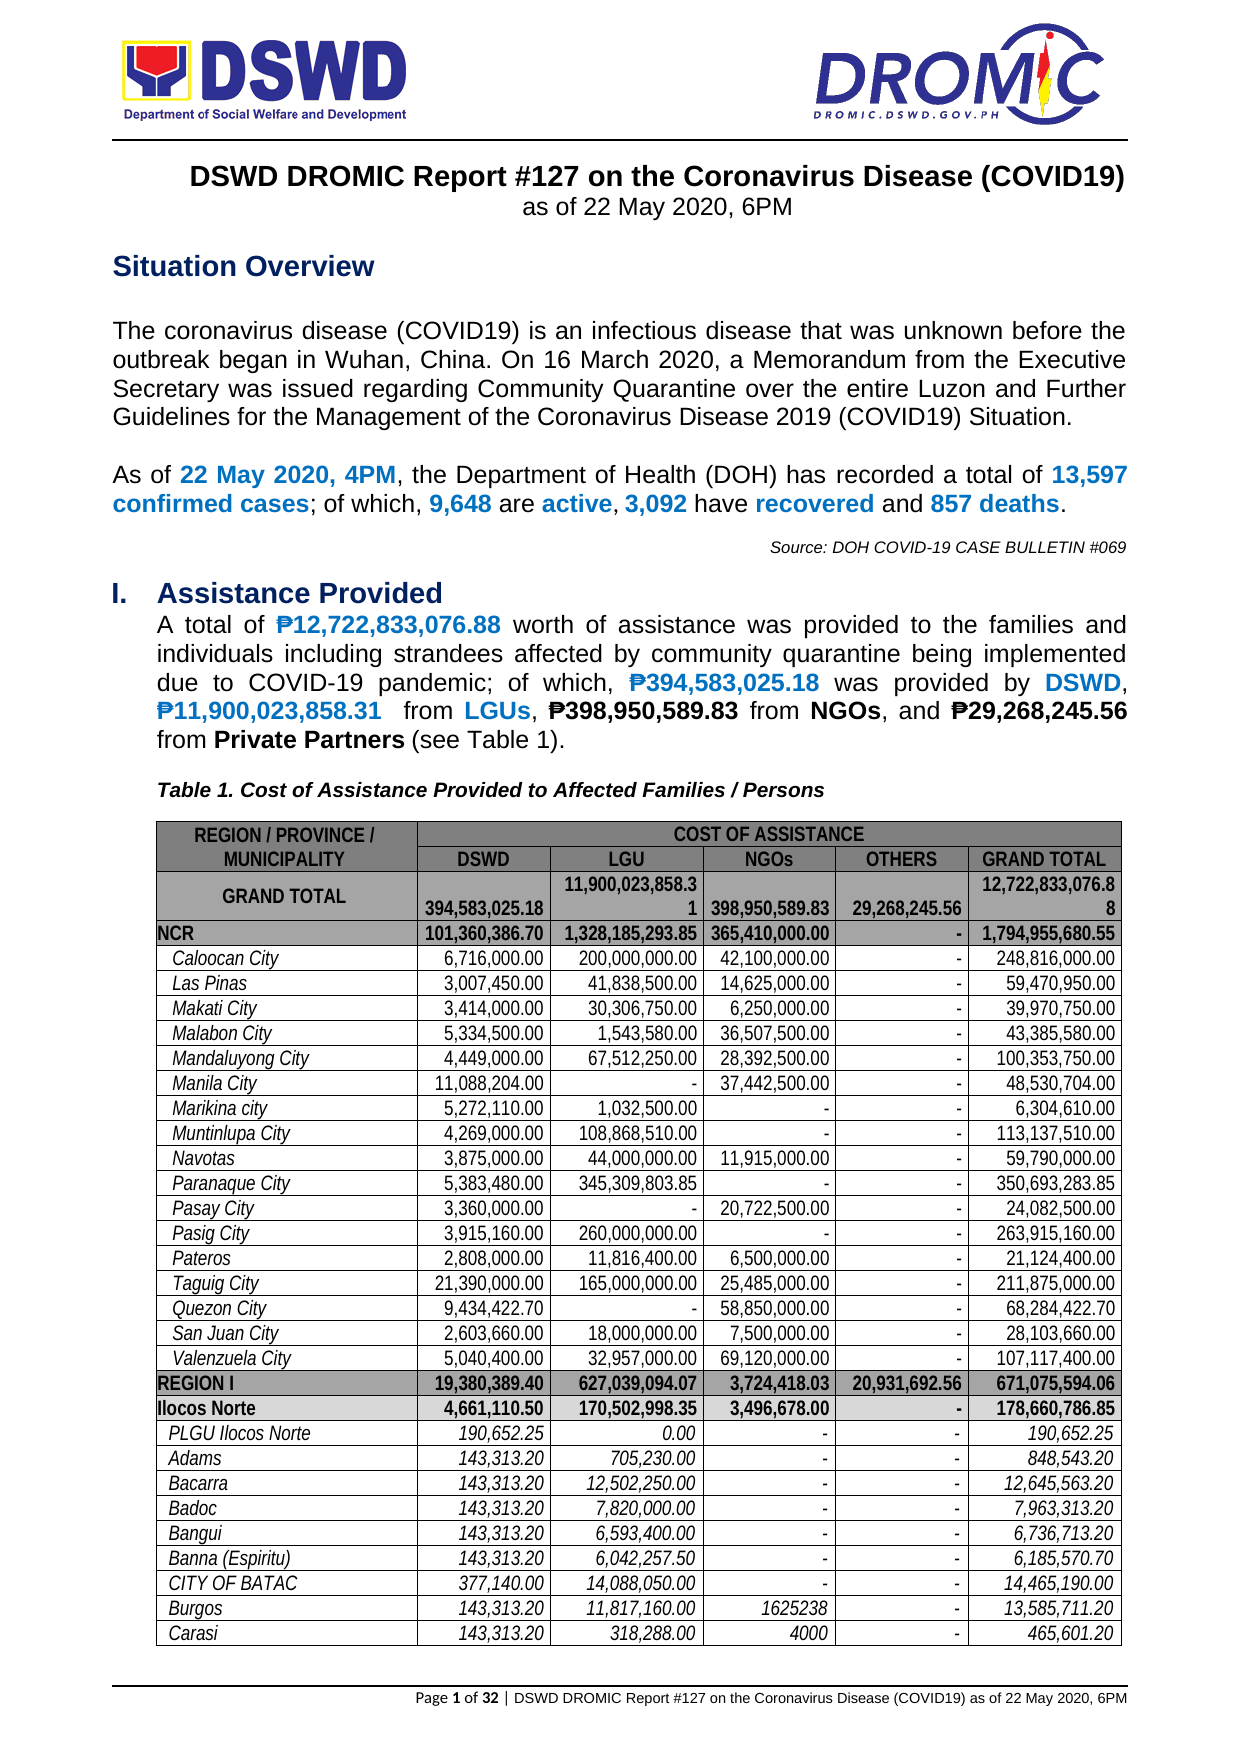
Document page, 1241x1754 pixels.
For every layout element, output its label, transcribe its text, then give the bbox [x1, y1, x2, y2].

table_cell 0.00 [551, 1421, 703, 1445]
table_cell 345,309,803.85 [551, 1171, 703, 1195]
table_cell 3,007,450.00 [418, 971, 550, 995]
table_cell 1,032,500.00 [551, 1096, 703, 1120]
table_cell 143,313.20 [418, 1446, 550, 1470]
table_cell - [704, 1171, 835, 1195]
table_cell Malabon City [157, 1021, 417, 1045]
table_cell 108,868,510.00 [551, 1121, 703, 1145]
table_cell [157, 1421, 168, 1445]
picture [112, 37, 417, 125]
table_cell - [836, 996, 968, 1020]
table_cell 3,724,418.03 [704, 1371, 835, 1395]
table_cell 113,137,510.00 [969, 1121, 1121, 1145]
table_cell 3,875,000.00 [418, 1146, 550, 1170]
table_cell - [836, 1346, 968, 1370]
table_cell Badoc [168, 1496, 417, 1520]
table_cell 58,850,000.00 [704, 1296, 835, 1320]
table_cell 178,660,786.85 [969, 1396, 1121, 1420]
table_cell 59,470,950.00 [969, 971, 1121, 995]
table_cell 11,088,204.00 [418, 1071, 550, 1095]
table_cell 3,496,678.00 [704, 1396, 835, 1420]
table_cell 6,716,000.00 [418, 946, 550, 970]
table_cell - [836, 1521, 968, 1545]
table_header REGION / PROVINCE / MUNICIPALITY [157, 822, 417, 871]
table_cell 44,000,000.00 [551, 1146, 703, 1170]
table_cell GRAND TOTAL [969, 847, 1121, 871]
table_cell - [836, 1146, 968, 1170]
table_cell - [704, 1521, 835, 1545]
table_cell 6,250,000.00 [704, 996, 835, 1020]
table_cell [157, 1546, 168, 1570]
table_cell [157, 1471, 168, 1495]
table_cell 69,120,000.00 [704, 1346, 835, 1370]
table_cell - [836, 1096, 968, 1120]
table_cell 4000 [704, 1621, 835, 1645]
table_cell Muntinlupa City [157, 1121, 417, 1145]
table_cell Taguig City [157, 1271, 417, 1295]
table_cell 36,507,500.00 [704, 1021, 835, 1045]
table_cell 6,304,610.00 [969, 1096, 1121, 1120]
table_cell 43,385,580.00 [969, 1021, 1121, 1045]
table_cell 1,794,955,680.55 [969, 921, 1121, 945]
table_cell 14,088,050.00 [551, 1571, 703, 1595]
text Situation Overview [112, 249, 1128, 282]
table_cell 1,543,580.00 [551, 1021, 703, 1045]
table_cell NCR [157, 921, 417, 945]
table_cell - [836, 1421, 968, 1445]
table_cell Burgos [168, 1596, 417, 1620]
table_cell Ilocos Norte [157, 1396, 417, 1420]
table_cell 30,306,750.00 [551, 996, 703, 1020]
table_cell 377,140.00 [418, 1571, 550, 1595]
table_cell [157, 1496, 168, 1520]
table_cell 398,950,589.83 [704, 872, 835, 920]
table_cell 3,414,000.00 [418, 996, 550, 1020]
table_cell 24,082,500.00 [969, 1196, 1121, 1220]
table_cell 11,915,000.00 [704, 1146, 835, 1170]
table_cell - [704, 1421, 835, 1445]
table_cell Bangui [168, 1521, 417, 1545]
table_cell 143,313.20 [418, 1621, 550, 1645]
table_cell 59,790,000.00 [969, 1146, 1121, 1170]
table_cell 4,449,000.00 [418, 1046, 550, 1070]
table_cell Bacarra [168, 1471, 417, 1495]
table_cell Carasi [168, 1621, 417, 1645]
table_cell - [551, 1071, 703, 1095]
table_cell 143,313.20 [418, 1471, 550, 1495]
table_cell San Juan City [157, 1321, 417, 1345]
table_cell 263,915,160.00 [969, 1221, 1121, 1245]
table_cell - [836, 1546, 968, 1570]
table_cell 143,313.20 [418, 1596, 550, 1620]
table_cell - [704, 1446, 835, 1470]
table_cell - [704, 1471, 835, 1495]
table_cell 39,970,750.00 [969, 996, 1121, 1020]
table_cell 200,000,000.00 [551, 946, 703, 970]
table_cell 2,603,660.00 [418, 1321, 550, 1345]
table_cell 705,230.00 [551, 1446, 703, 1470]
table_cell 165,000,000.00 [551, 1271, 703, 1295]
table_cell 190,652.25 [418, 1421, 550, 1445]
table_cell CITY OF BATAC [168, 1571, 417, 1595]
table_cell 37,442,500.00 [704, 1071, 835, 1095]
table_cell 6,042,257.50 [551, 1546, 703, 1570]
text As of 22 May 2020, 4PM, the Department of Health (DOH) has recorded a total of 13,597 confirmed cases; of which, 9,648 are active, 3,092 have recovered and 857 deaths. [112, 460, 1128, 519]
table_cell Pasig City [157, 1221, 417, 1245]
table_cell - [704, 1096, 835, 1120]
table_cell - [704, 1496, 835, 1520]
table_cell - [704, 1221, 835, 1245]
table_cell - [836, 921, 968, 945]
table_cell 6,736,713.20 [969, 1521, 1121, 1545]
table_cell 170,502,998.35 [551, 1396, 703, 1420]
table_cell - [836, 1171, 968, 1195]
table_cell 13,585,711.20 [969, 1596, 1121, 1620]
table_cell 11,817,160.00 [551, 1596, 703, 1620]
table_cell 12,722,833,076.88 [969, 872, 1121, 920]
table_cell NGOs [704, 847, 835, 871]
table_cell 32,957,000.00 [551, 1346, 703, 1370]
table_cell 627,039,094.07 [551, 1371, 703, 1395]
table_cell 68,284,422.70 [969, 1296, 1121, 1320]
table_cell Pateros [157, 1246, 417, 1270]
table_cell 6,593,400.00 [551, 1521, 703, 1545]
table_cell 1,328,185,293.85 [551, 921, 703, 945]
table_cell [157, 1446, 168, 1470]
table_cell - [836, 1071, 968, 1095]
table_cell - [551, 1296, 703, 1320]
table_cell 190,652.25 [969, 1421, 1121, 1445]
table_cell 248,816,000.00 [969, 946, 1121, 970]
table_cell 7,500,000.00 [704, 1321, 835, 1345]
table_cell 14,625,000.00 [704, 971, 835, 995]
table_cell OTHERS [836, 847, 968, 871]
table_cell 20,722,500.00 [704, 1196, 835, 1220]
table_cell - [836, 1321, 968, 1345]
table_cell - [551, 1196, 703, 1220]
table_cell - [836, 1196, 968, 1220]
table_header COST OF ASSISTANCE [418, 822, 1121, 846]
table_cell LGU [551, 847, 703, 871]
table_cell 11,816,400.00 [551, 1246, 703, 1270]
table_cell Marikina city [157, 1096, 417, 1120]
table_cell - [704, 1571, 835, 1595]
table_cell 143,313.20 [418, 1546, 550, 1570]
table_cell REGION I [157, 1371, 417, 1395]
table_cell Paranaque City [157, 1171, 417, 1195]
table_cell 9,434,422.70 [418, 1296, 550, 1320]
table_cell 7,963,313.20 [969, 1496, 1121, 1520]
table_cell GRAND TOTAL [157, 872, 417, 920]
table_cell 260,000,000.00 [551, 1221, 703, 1245]
table_cell - [836, 946, 968, 970]
table_cell 67,512,250.00 [551, 1046, 703, 1070]
table_cell 143,313.20 [418, 1496, 550, 1520]
text A total of ₱12,722,833,076.88 worth of assistance was provided to the families and individuals including strandees affected by community quarantine being implemented due to COVID-19 pandemic; of which, ₱394,583,025.18 was provided by DSWD, ₱11,900,023,858.31 from LGUs, ₱398,950,589.83 from NGOs, and ₱29,268,245.56 from Private Partners (see Table 1). [157, 610, 1128, 754]
table_cell - [836, 1021, 968, 1045]
table_cell - [836, 1246, 968, 1270]
table_cell 5,383,480.00 [418, 1171, 550, 1195]
table_cell 318,288.00 [551, 1621, 703, 1645]
table_cell Manila City [157, 1071, 417, 1095]
table_cell Pasay City [157, 1196, 417, 1220]
table_cell 4,661,110.50 [418, 1396, 550, 1420]
table_cell 848,543.20 [969, 1446, 1121, 1470]
table_cell 143,313.20 [418, 1521, 550, 1545]
table_cell 5,272,110.00 [418, 1096, 550, 1120]
text Source: DOH COVID-19 CASE BULLETIN #069 [112, 538, 1128, 557]
text The coronavirus disease (COVID19) is an infectious disease that was unknown before the outbreak began in Wuhan, China. On 16 March 2020, a Memorandum from the Executive Secretary was issued regarding Community Quarantine over the entire Luzon and Further Guidelines for the Management of the Coronavirus Disease 2019 (COVID19) Situation. [112, 316, 1128, 431]
table_cell Valenzuela City [157, 1346, 417, 1370]
table_cell 21,124,400.00 [969, 1246, 1121, 1270]
table_cell 12,502,250.00 [551, 1471, 703, 1495]
table_cell 29,268,245.56 [836, 872, 968, 920]
table_cell 19,380,389.40 [418, 1371, 550, 1395]
table_cell 3,360,000.00 [418, 1196, 550, 1220]
table_cell 7,820,000.00 [551, 1496, 703, 1520]
table_cell PLGU Ilocos Norte [168, 1421, 417, 1445]
table_cell 18,000,000.00 [551, 1321, 703, 1345]
table_cell Mandaluyong City [157, 1046, 417, 1070]
table_cell Banna (Espiritu) [168, 1546, 417, 1570]
table_cell 20,931,692.56 [836, 1371, 968, 1395]
table_cell 12,645,563.20 [969, 1471, 1121, 1495]
table_cell 42,100,000.00 [704, 946, 835, 970]
table_cell Quezon City [157, 1296, 417, 1320]
table_cell 107,117,400.00 [969, 1346, 1121, 1370]
table_cell 350,693,283.85 [969, 1171, 1121, 1195]
table_cell DSWD [418, 847, 550, 871]
table_cell - [836, 1596, 968, 1620]
table_cell 2,808,000.00 [418, 1246, 550, 1270]
table_cell 6,185,570.70 [969, 1546, 1121, 1570]
table_cell 48,530,704.00 [969, 1071, 1121, 1095]
table_cell 28,103,660.00 [969, 1321, 1121, 1345]
table_cell - [836, 1571, 968, 1595]
table_cell 21,390,000.00 [418, 1271, 550, 1295]
list Assistance Provided [111, 577, 1128, 610]
table_cell - [836, 1046, 968, 1070]
table_cell Navotas [157, 1146, 417, 1170]
table_cell [157, 1571, 168, 1595]
table_cell 6,500,000.00 [704, 1246, 835, 1270]
table_cell [157, 1521, 168, 1545]
table_cell 25,485,000.00 [704, 1271, 835, 1295]
table_cell Las Pinas [157, 971, 417, 995]
table_cell - [836, 1471, 968, 1495]
table_cell 101,360,386.70 [418, 921, 550, 945]
table_cell 100,353,750.00 [969, 1046, 1121, 1070]
table_cell Caloocan City [157, 946, 417, 970]
table_cell 465,601.20 [969, 1621, 1121, 1645]
table_cell - [836, 1446, 968, 1470]
table_cell 41,838,500.00 [551, 971, 703, 995]
table_cell 5,334,500.00 [418, 1021, 550, 1045]
table_cell - [704, 1121, 835, 1145]
table_cell [157, 1596, 168, 1620]
table_cell - [836, 971, 968, 995]
text as of 22 May 2020, 6PM [187, 192, 1128, 221]
table_cell Adams [168, 1446, 417, 1470]
table_cell - [836, 1621, 968, 1645]
table_cell - [836, 1271, 968, 1295]
table_cell Makati City [157, 996, 417, 1020]
table_cell 28,392,500.00 [704, 1046, 835, 1070]
table_cell 365,410,000.00 [704, 921, 835, 945]
table_cell [157, 1621, 168, 1645]
table_cell 3,915,160.00 [418, 1221, 550, 1245]
text Table 1. Cost of Assistance Provided to Affected Families / Persons [112, 778, 1128, 802]
table_cell - [836, 1296, 968, 1320]
table_cell 4,269,000.00 [418, 1121, 550, 1145]
table_cell - [836, 1221, 968, 1245]
table_cell 1625238 [704, 1596, 835, 1620]
table_cell 5,040,400.00 [418, 1346, 550, 1370]
table_cell 11,900,023,858.31 [551, 872, 703, 920]
table_cell 211,875,000.00 [969, 1271, 1121, 1295]
table_cell - [836, 1396, 968, 1420]
table_cell - [704, 1546, 835, 1570]
text DSWD DROMIC Report #127 on the Coronavirus Disease (COVID19) [187, 159, 1128, 192]
picture [781, 23, 1133, 125]
table_cell 14,465,190.00 [969, 1571, 1121, 1595]
table_cell - [836, 1496, 968, 1520]
table_cell 394,583,025.18 [418, 872, 550, 920]
table_cell 671,075,594.06 [969, 1371, 1121, 1395]
table_cell - [836, 1121, 968, 1145]
